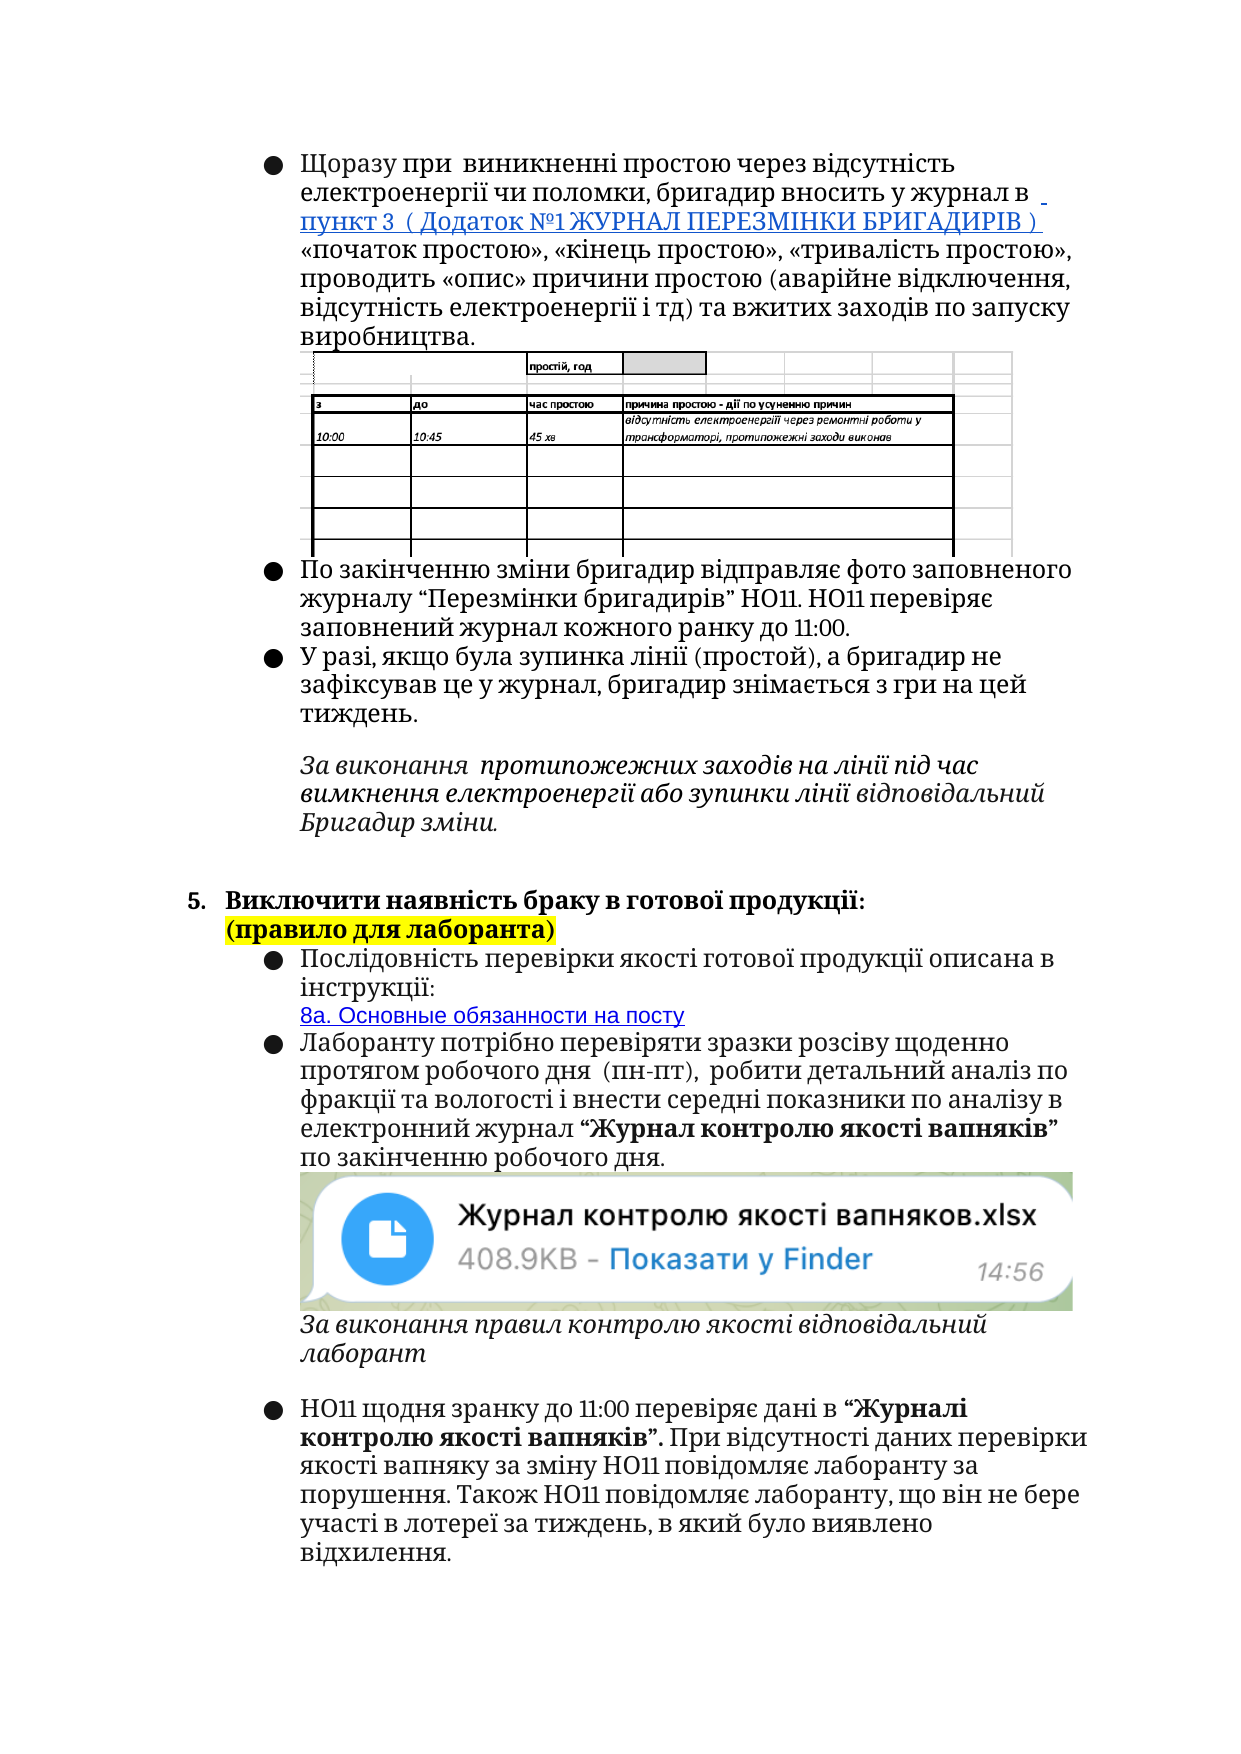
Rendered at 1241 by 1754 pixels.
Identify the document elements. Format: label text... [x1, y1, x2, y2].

list Послідовність перевірки якості готової продукції описана в інструкції: 8а. Основные обязанности на посту [262, 945, 1090, 1028]
list У разі, якщо була зупинка лінії (простой), а бригадир не зафіксував це у журнал, бригадир знімається з гри на цей тиждень. [262, 642, 1090, 729]
list По закінченню зміни бригадир відправляє фото заповненого журналу “Перезмінки бригадирів” НО11. НО11 перевіряє заповнений журнал кожного ранку до 11:00. [262, 556, 1090, 642]
picture [300, 1172, 1073, 1311]
text За виконання протипожежних заходів на лінії під час вимкнення електроенергії або зупинки лінії відповідальний Бригадир зміни. [300, 752, 1090, 864]
picture [300, 351, 1014, 557]
subtitle Виключити наявність браку в готової продукції: (правило для лаборанта) [187, 887, 1090, 945]
list НО11 щодня зранку до 11:00 перевіряє дані в “Журналі контролю якості вапняків”. При відсутності даних перевірки якості вапняку за зміну НО11 повідомляє лаборанту за порушення. Також НО11 повідомляє лаборанту, що він не бере участі в лотереї за тиждень, в який було виявлено відхилення. [262, 1395, 1090, 1567]
